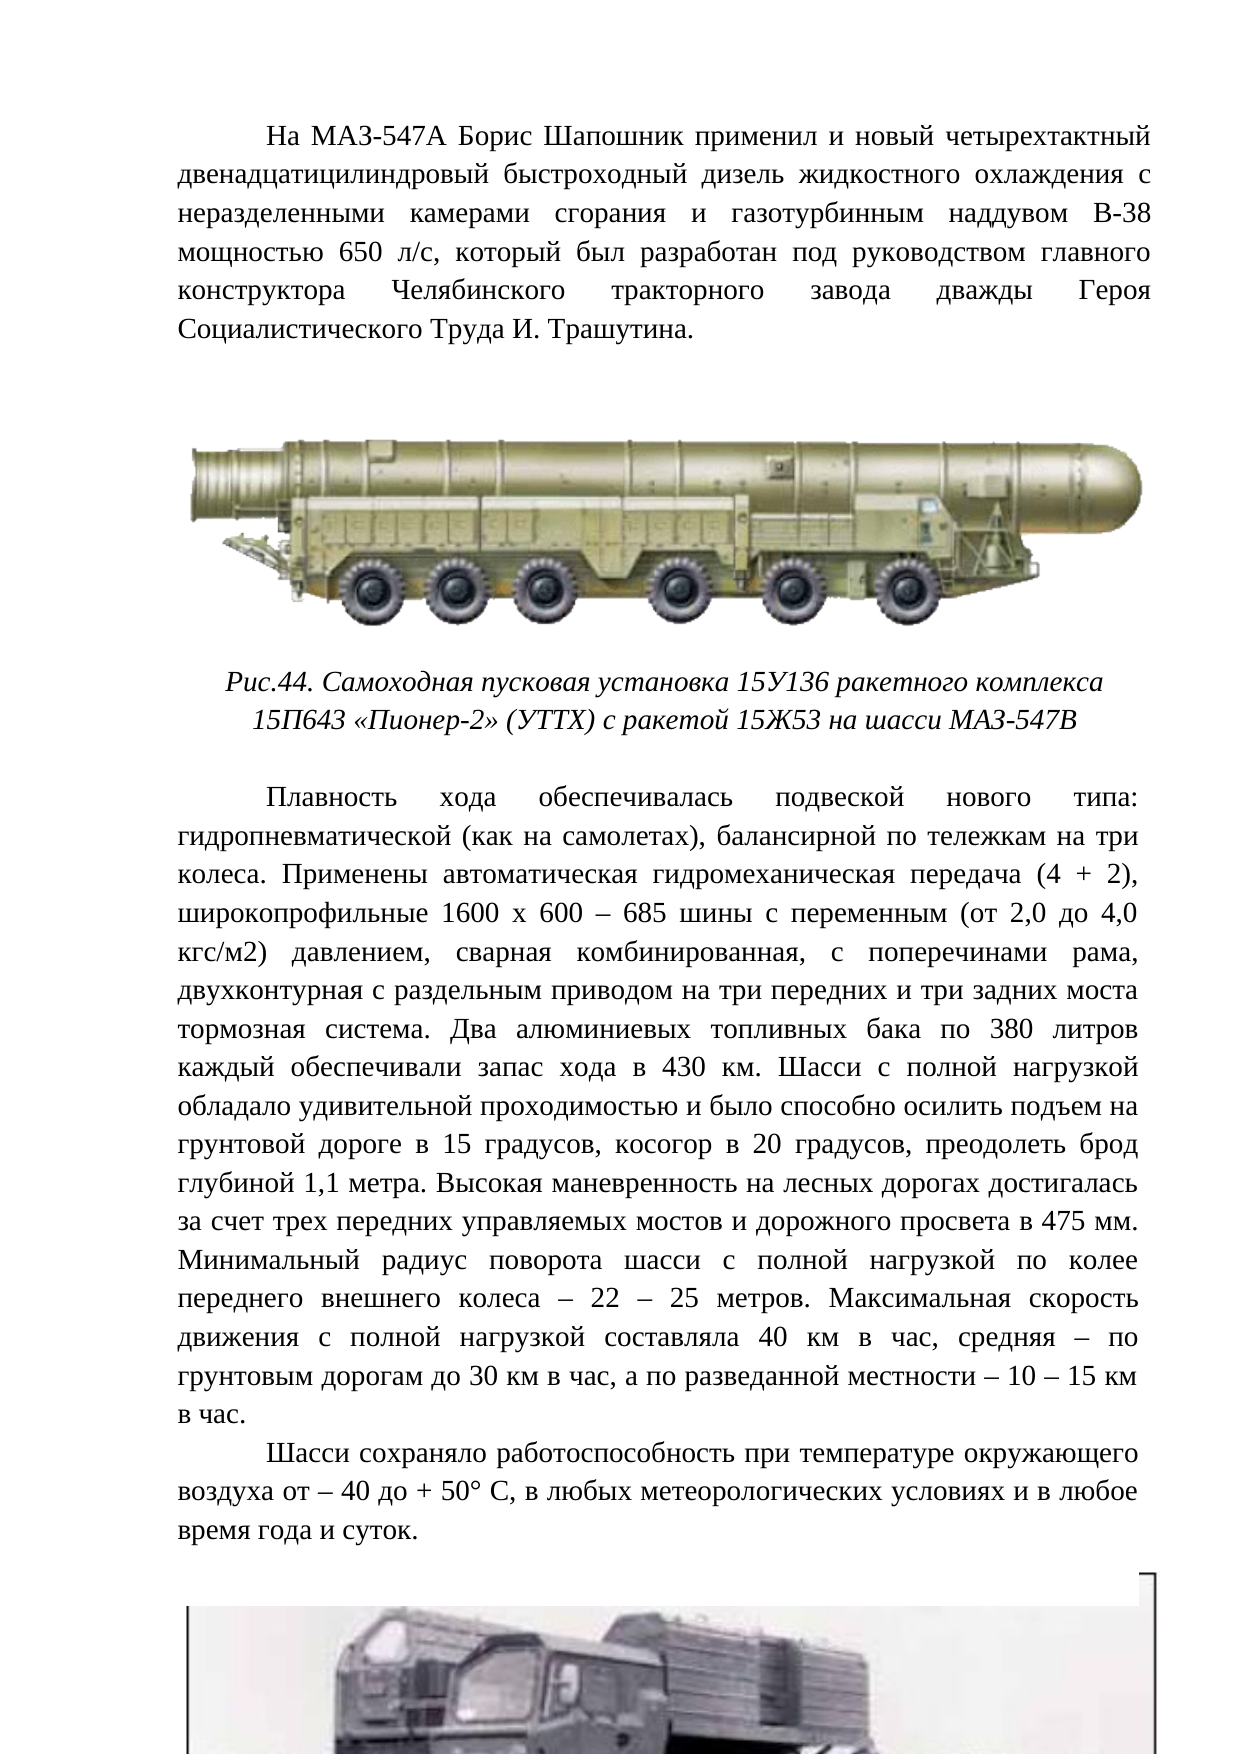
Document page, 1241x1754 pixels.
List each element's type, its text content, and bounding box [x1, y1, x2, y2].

text На МАЗ-547А Борис Шапошник применил и новый четырехтактный двенадцатицилиндровый быстроходный дизель жидкостного охлаждения с неразделенными камерами сгорания и газотурбинным наддувом В-38 мощностью 650 л/с, который был разработан под руководством главного конструктора Челябинского тракторного завода дважды Героя Социалистического Труда И. Трашутина. [177, 118, 1152, 344]
picture [186, 1571, 1161, 1754]
text Шасси сохраняло работоспособность при температуре окружающего воздуха от – 40 до + 50° С, в любых метеорологических условиях и в любое время года и суток. [177, 1435, 1139, 1545]
picture [177, 356, 1153, 650]
text Рис.44. Самоходная пусковая установка 15У136 ракетного комплекса 15П643 «Пионер-2» (УТТХ) с ракетой 15Ж53 на шасси МАЗ-547В [177, 664, 1152, 736]
text Плавность хода обеспечивалась подвеской нового типа: гидропневматической (как на самолетах), балансирной по тележкам на три колеса. Применены автоматическая гидромеханическая передача (4 + 2), широкопрофильные 1600 х 600 – 685 шины с переменным (от 2,0 до 4,0 кгс/м2) давлением, сварная комбинированная, с поперечинами рама, двухконтурная с раздельным приводом на три передних и три задних моста тормозная система. Два алюминиевых топливных бака по 380 литров каждый обеспечивали запас хода в 430 км. Шасси с полной нагрузкой обладало удивительной проходимостью и было способно осилить подъем на грунтовой дороге в 15 градусов, косогор в 20 градусов, преодолеть брод глубиной 1,1 метра. Высокая маневренность на лесных дорогах достигалась за счет трех передних управляемых мостов и дорожного просвета в 475 мм. Минимальный радиус поворота шасси с полной нагрузкой по колее переднего внешнего колеса – 22 – 25 метров. Максимальная скорость движения с полной нагрузкой составляла 40 км в час, средняя – по грунтовым дорогам до 30 км в час, а по разведанной местности – 10 – 15 км в час. [177, 779, 1139, 1430]
